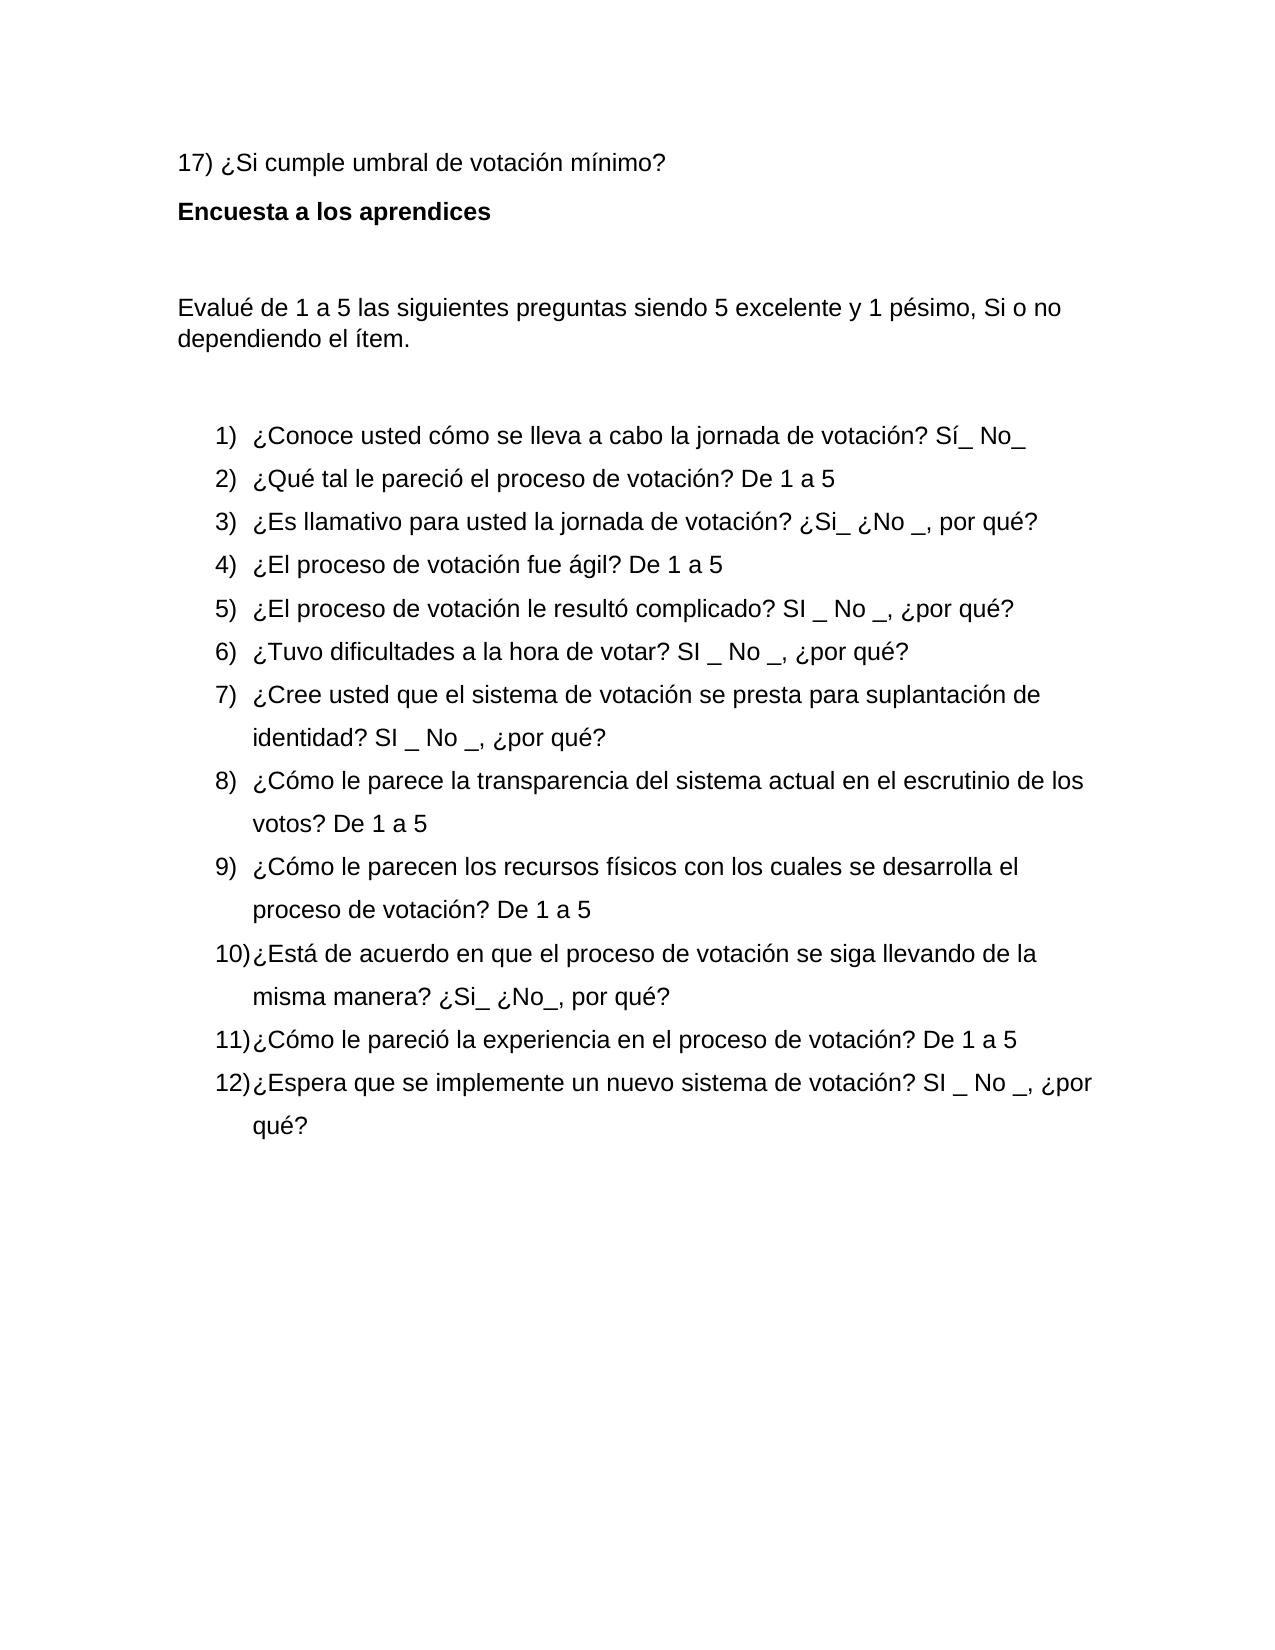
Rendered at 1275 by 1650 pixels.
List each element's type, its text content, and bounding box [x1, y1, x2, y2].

list ¿Tuvo dificultades a la hora de votar? SI _ No _, ¿por qué? [215, 637, 1098, 666]
list ¿Espera que se implemente un nuevo sistema de votación? SI _ No _, ¿por qué? [215, 1068, 1098, 1140]
text Evalué de 1 a 5 las siguientes preguntas siendo 5 excelente y 1 pésimo, Si o no dependiendo el ítem. [177, 293, 1098, 352]
list ¿Qué tal le pareció el proceso de votación? De 1 a 5 [215, 464, 1098, 493]
list ¿Es llamativo para usted la jornada de votación? ¿Si_ ¿No _, por qué? [215, 507, 1098, 536]
list ¿Está de acuerdo en que el proceso de votación se siga llevando de la misma manera? ¿Si_ ¿No_, por qué? [215, 939, 1098, 1011]
text 17) ¿Si cumple umbral de votación mínimo? [177, 148, 1098, 176]
list ¿Conoce usted cómo se lleva a cabo la jornada de votación? Sí_ No_ [215, 421, 1098, 450]
list ¿Cómo le parece la transparencia del sistema actual en el escrutinio de los votos? De 1 a 5 [215, 766, 1098, 838]
list ¿Cómo le pareció la experiencia en el proceso de votación? De 1 a 5 [215, 1025, 1098, 1054]
text Encuesta a los aprendices [177, 197, 1098, 226]
list ¿Cree usted que el sistema de votación se presta para suplantación de identidad? SI _ No _, ¿por qué? [215, 680, 1098, 752]
list ¿Cómo le parecen los recursos físicos con los cuales se desarrolla el proceso de votación? De 1 a 5 [215, 852, 1098, 924]
list ¿El proceso de votación fue ágil? De 1 a 5 [215, 551, 1098, 579]
list ¿El proceso de votación le resultó complicado? SI _ No _, ¿por qué? [215, 594, 1098, 622]
